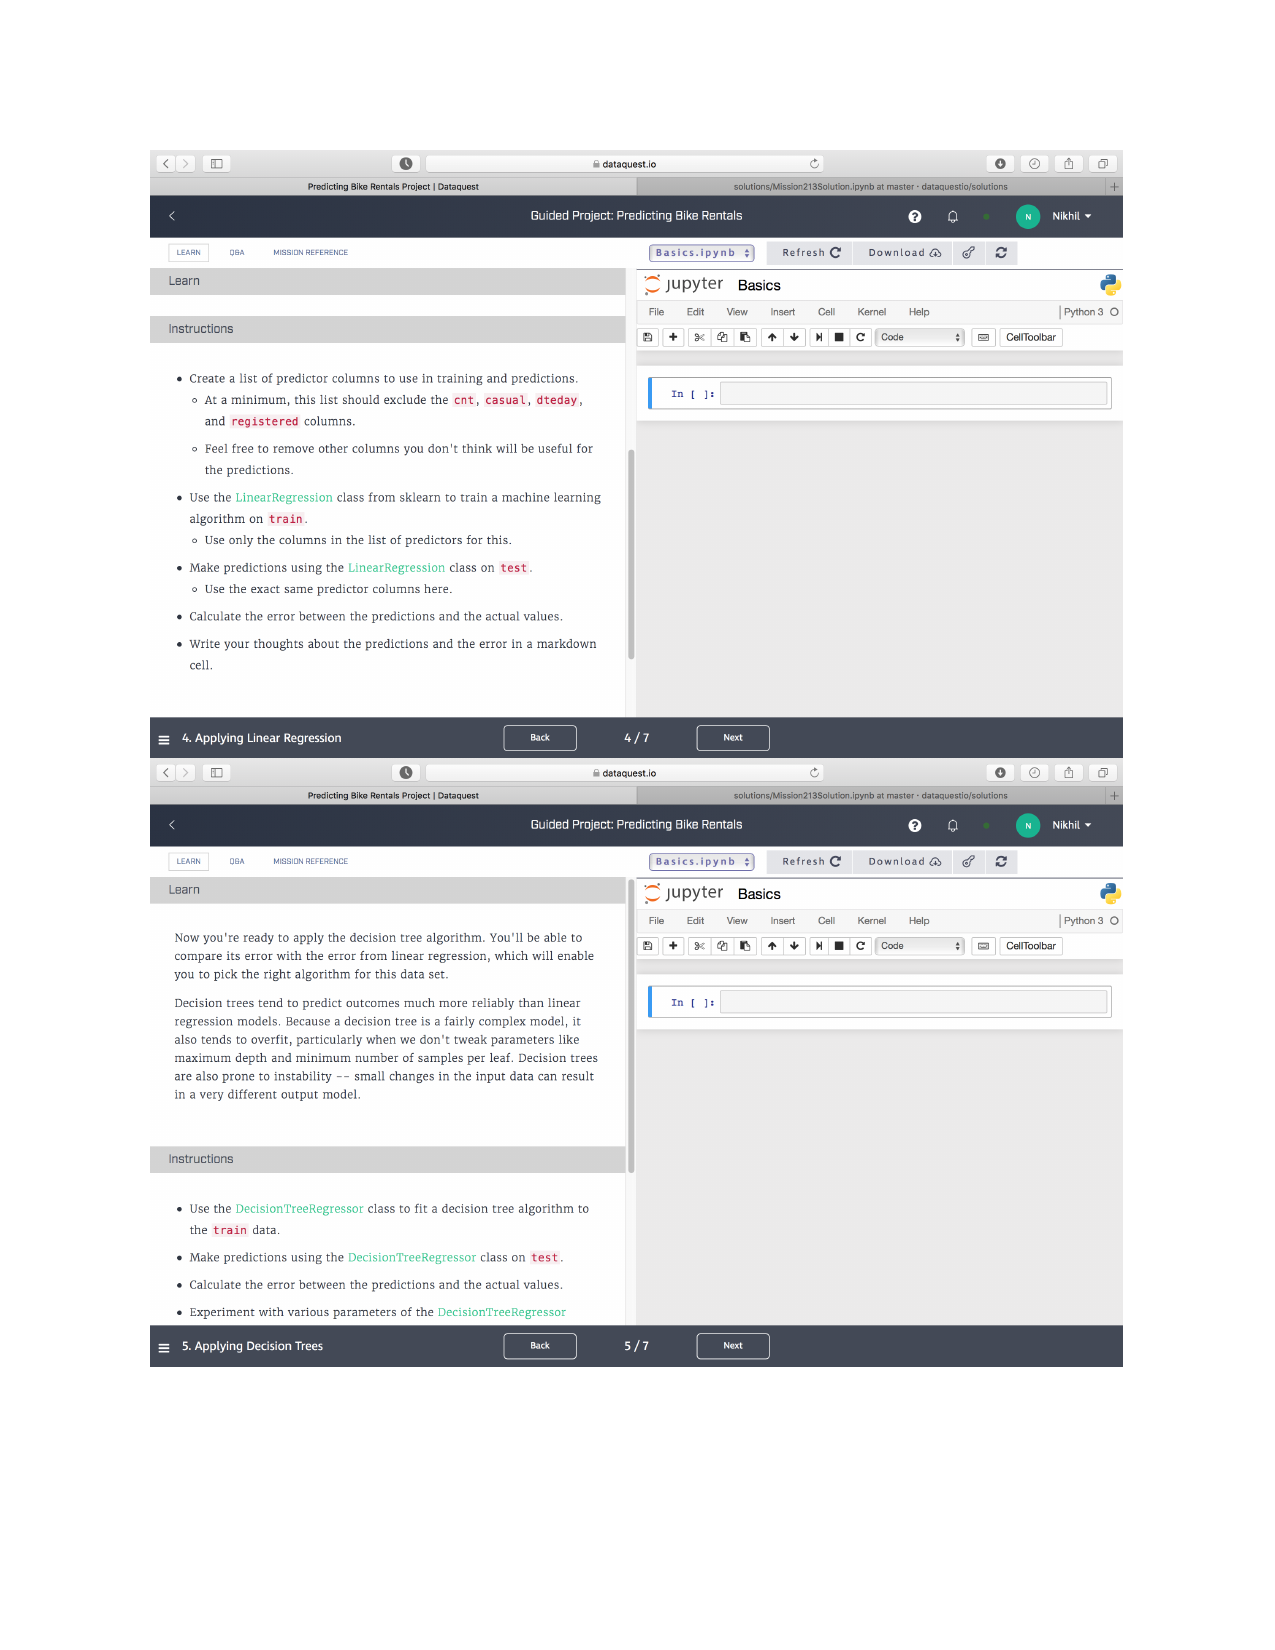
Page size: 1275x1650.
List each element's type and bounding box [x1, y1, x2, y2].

picture [150, 150, 1123, 1367]
